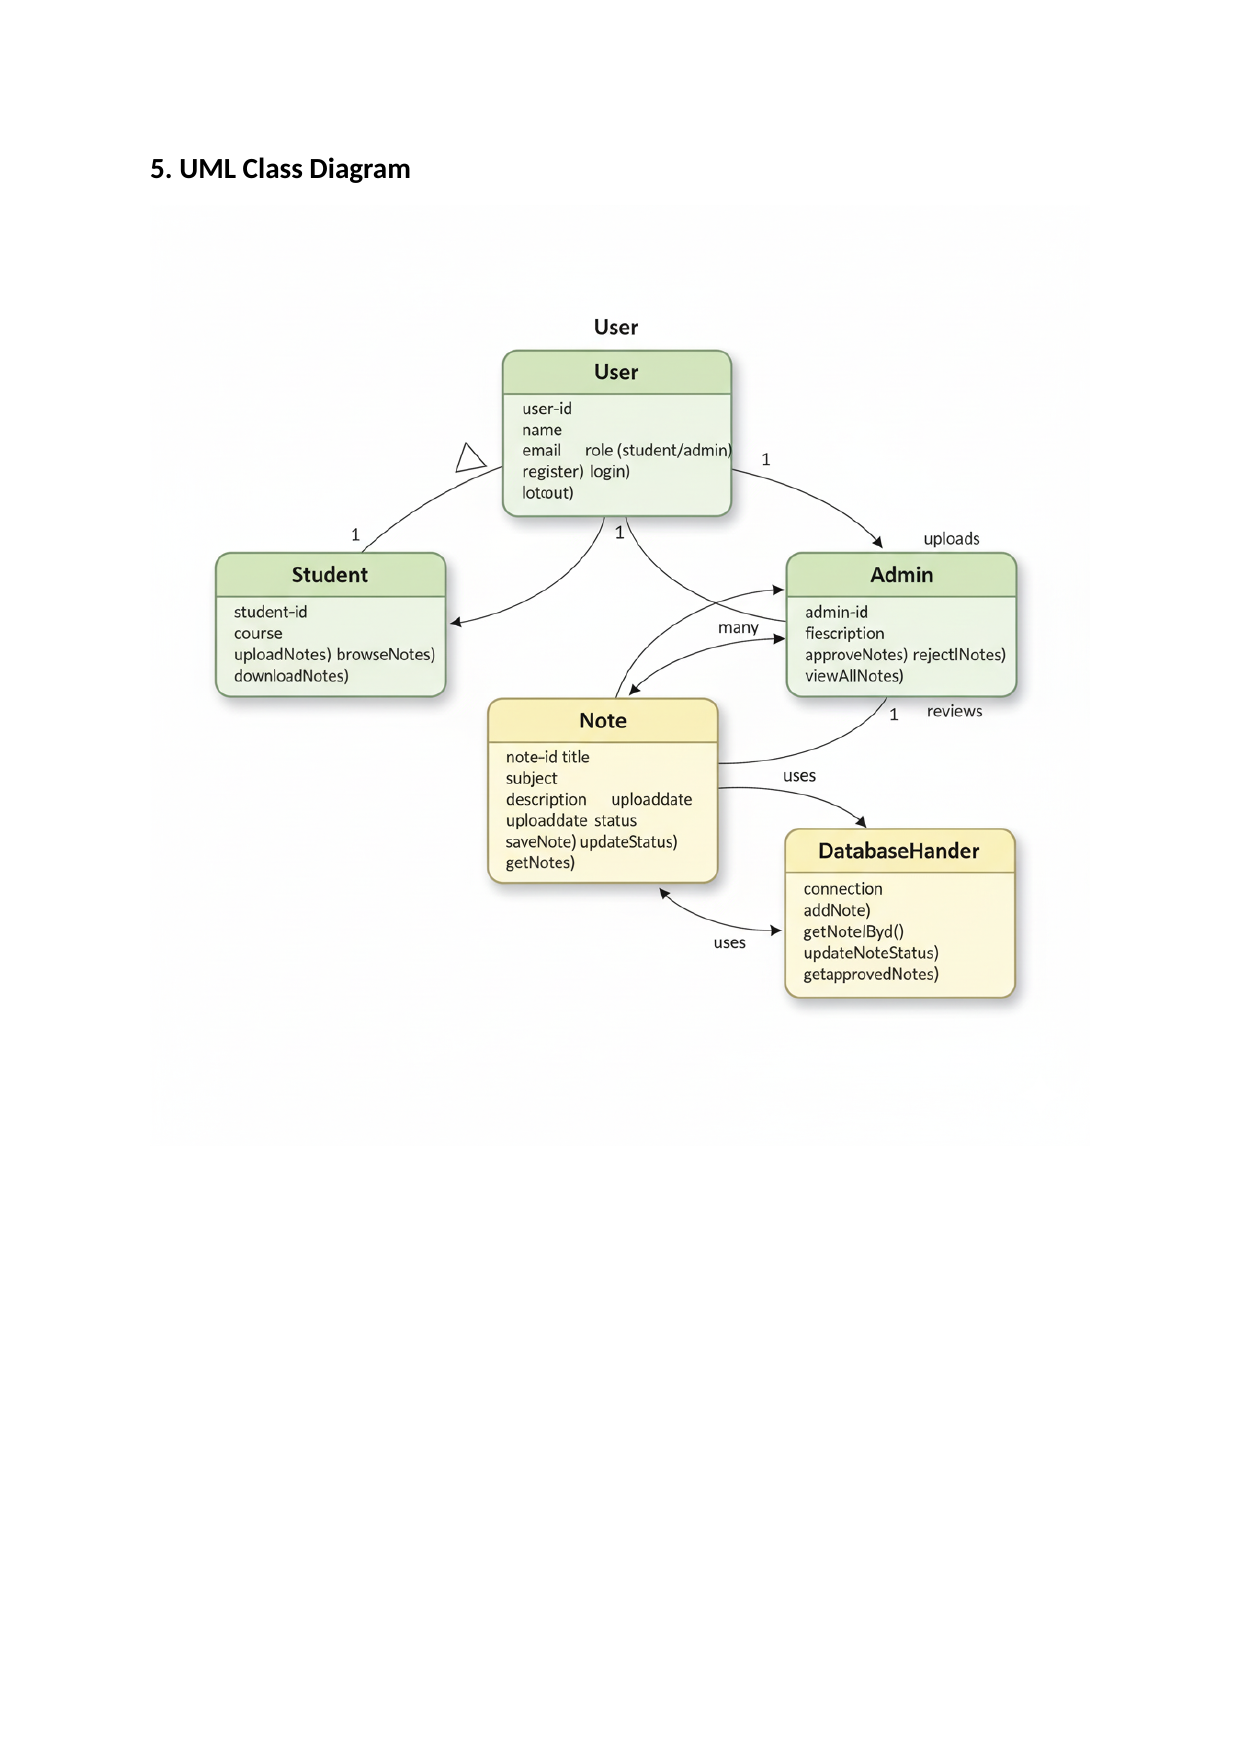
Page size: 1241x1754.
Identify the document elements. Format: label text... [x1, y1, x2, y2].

text 5. UML Class Diagram [150, 150, 1090, 186]
picture [150, 205, 1091, 1146]
